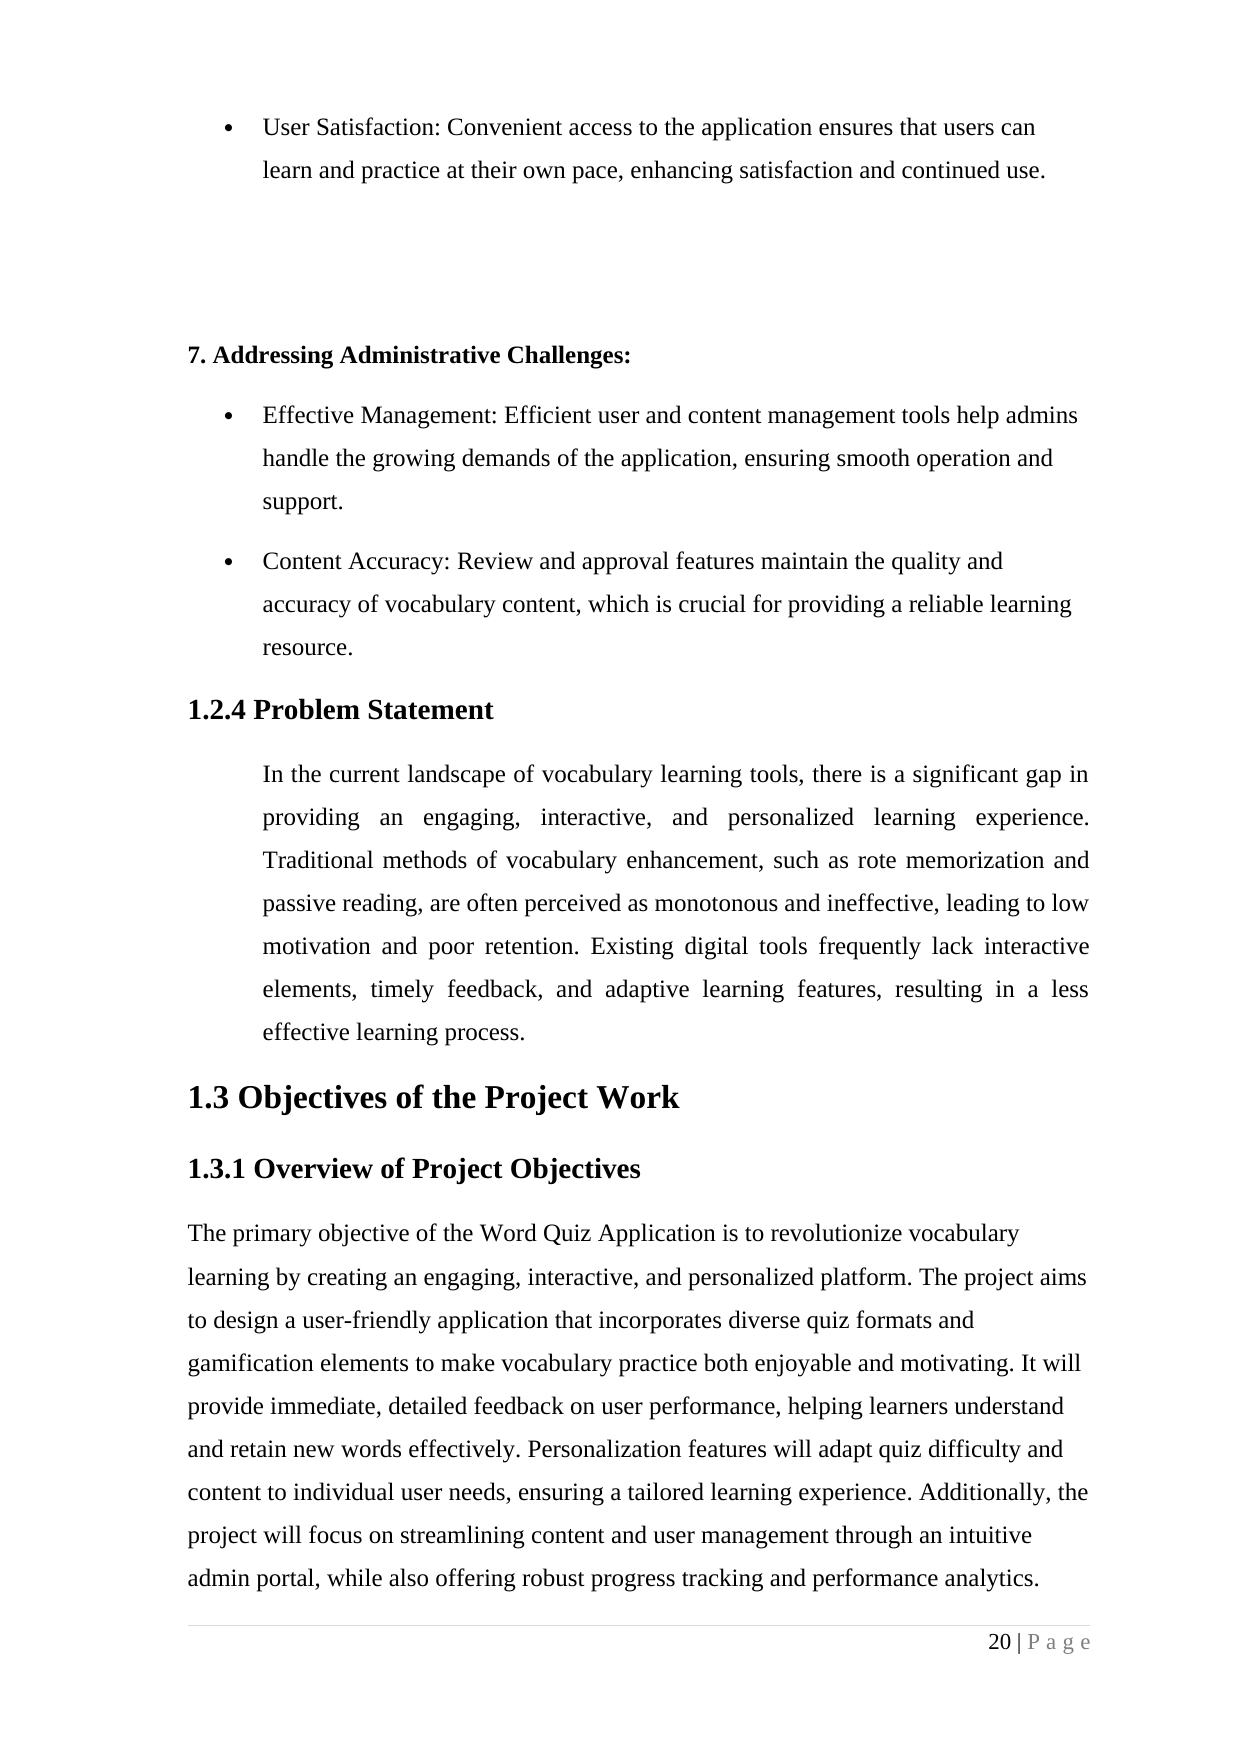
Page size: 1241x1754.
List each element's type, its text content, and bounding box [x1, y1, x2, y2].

text 1.3.1 Overview of Project Objectives [187, 1151, 1090, 1185]
list Content Accuracy: Review and approval features maintain the quality and accuracy of vocabulary content, which is crucial for providing a reliable learning resource. [225, 546, 1090, 661]
list User Satisfaction: Convenient access to the application ensures that users can learn and practice at their own pace, enhancing satisfaction and continued use. [225, 112, 1090, 310]
text In the current landscape of vocabulary learning tools, there is a significant gap in providing an engaging, interactive, and personalized learning experience. Traditional methods of vocabulary enhancement, such as rote memorization and passive reading, are often perceived as monotonous and ineffective, leading to low motivation and poor retention. Existing digital tools frequently lack interactive elements, timely feedback, and adaptive learning features, resulting in a less effective learning process. [262, 759, 1090, 1046]
text 1.3 Objectives of the Project Work [187, 1077, 1090, 1116]
text 1.2.4 Problem Statement [187, 692, 1090, 725]
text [187, 1218, 1090, 1592]
list Effective Management: Efficient user and content management tools help admins handle the growing demands of the application, ensuring smooth operation and support. [225, 400, 1090, 515]
text 7. Addressing Administrative Challenges: [187, 340, 1090, 369]
